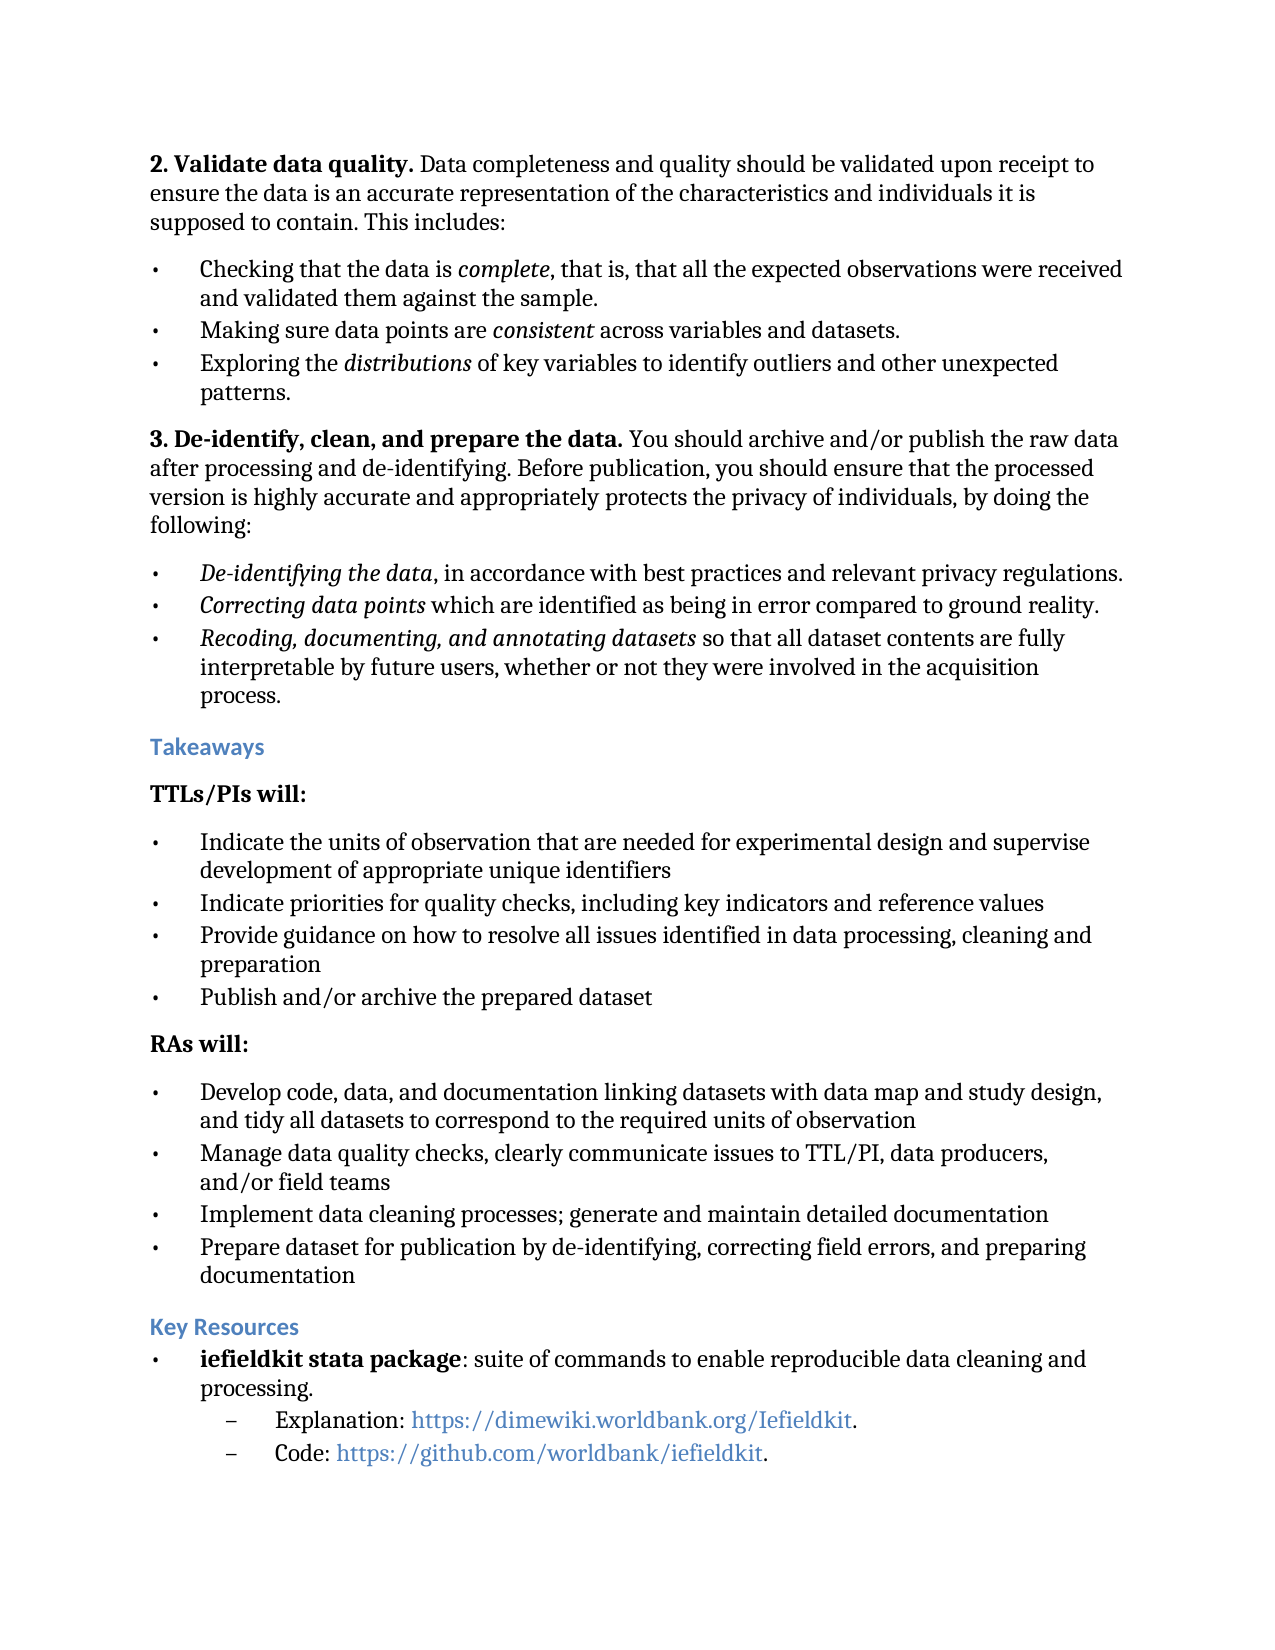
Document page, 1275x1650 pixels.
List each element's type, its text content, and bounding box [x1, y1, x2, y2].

list Code: https://github.com/worldbank/iefieldkit. [225, 1439, 1125, 1468]
list Prepare dataset for publication by de-identifying, correcting field errors, and preparing documentation [150, 1233, 1125, 1290]
list Provide guidance on how to resolve all issues identified in data processing, cleaning and preparation [150, 921, 1125, 979]
list De-identifying the data, in accordance with best practices and relevant privacy regulations. [150, 559, 1125, 587]
list Recoding, documenting, and annotating datasets so that all dataset contents are fully interpretable by future users, whether or not they were involved in the acquisition process. [150, 624, 1125, 710]
list Indicate priorities for quality checks, including key indicators and reference values [150, 889, 1125, 918]
list Implement data cleaning processes; generate and maintain detailed documentation [150, 1200, 1125, 1229]
subtitle Takeaways [150, 731, 1125, 761]
list Manage data quality checks, clearly communicate issues to TTL/PI, data producers, and/or field teams [150, 1139, 1125, 1196]
list Publish and/or archive the prepared dataset [150, 983, 1125, 1011]
list Making sure data points are consistent across variables and datasets. [150, 316, 1125, 345]
text 3. De-identify, clean, and prepare the data. You should archive and/or publish the raw data after processing and de-identifying. Before publication, you should ensure that the processed version is highly accurate and appropriately protects the privacy of individuals, by doing the following: [150, 425, 1125, 540]
list Correcting data points which are identified as being in error compared to ground reality. [150, 591, 1125, 620]
list Exploring the distributions of key variables to identify outliers and other unexpected patterns. [150, 349, 1125, 406]
text RAs will: [150, 1030, 1125, 1059]
subtitle Key Resources [150, 1311, 1125, 1341]
text TTLs/PIs will: [150, 780, 1125, 809]
list Develop code, data, and documentation linking datasets with data map and study design, and tidy all datasets to correspond to the required units of observation [150, 1078, 1125, 1135]
list Explanation: https://dimewiki.worldbank.org/Iefieldkit. [225, 1406, 1125, 1435]
list Indicate the units of observation that are needed for experimental design and supervise development of appropriate unique identifiers [150, 828, 1125, 885]
list Checking that the data is complete, that is, that all the expected observations were received and validated them against the sample. [150, 255, 1125, 312]
text 2. Validate data quality. Data completeness and quality should be validated upon receipt to ensure the data is an accurate representation of the characteristics and individuals it is supposed to contain. This includes: [150, 150, 1125, 236]
list iefieldkit stata package: suite of commands to enable reproducible data cleaning and processing. [150, 1345, 1125, 1403]
